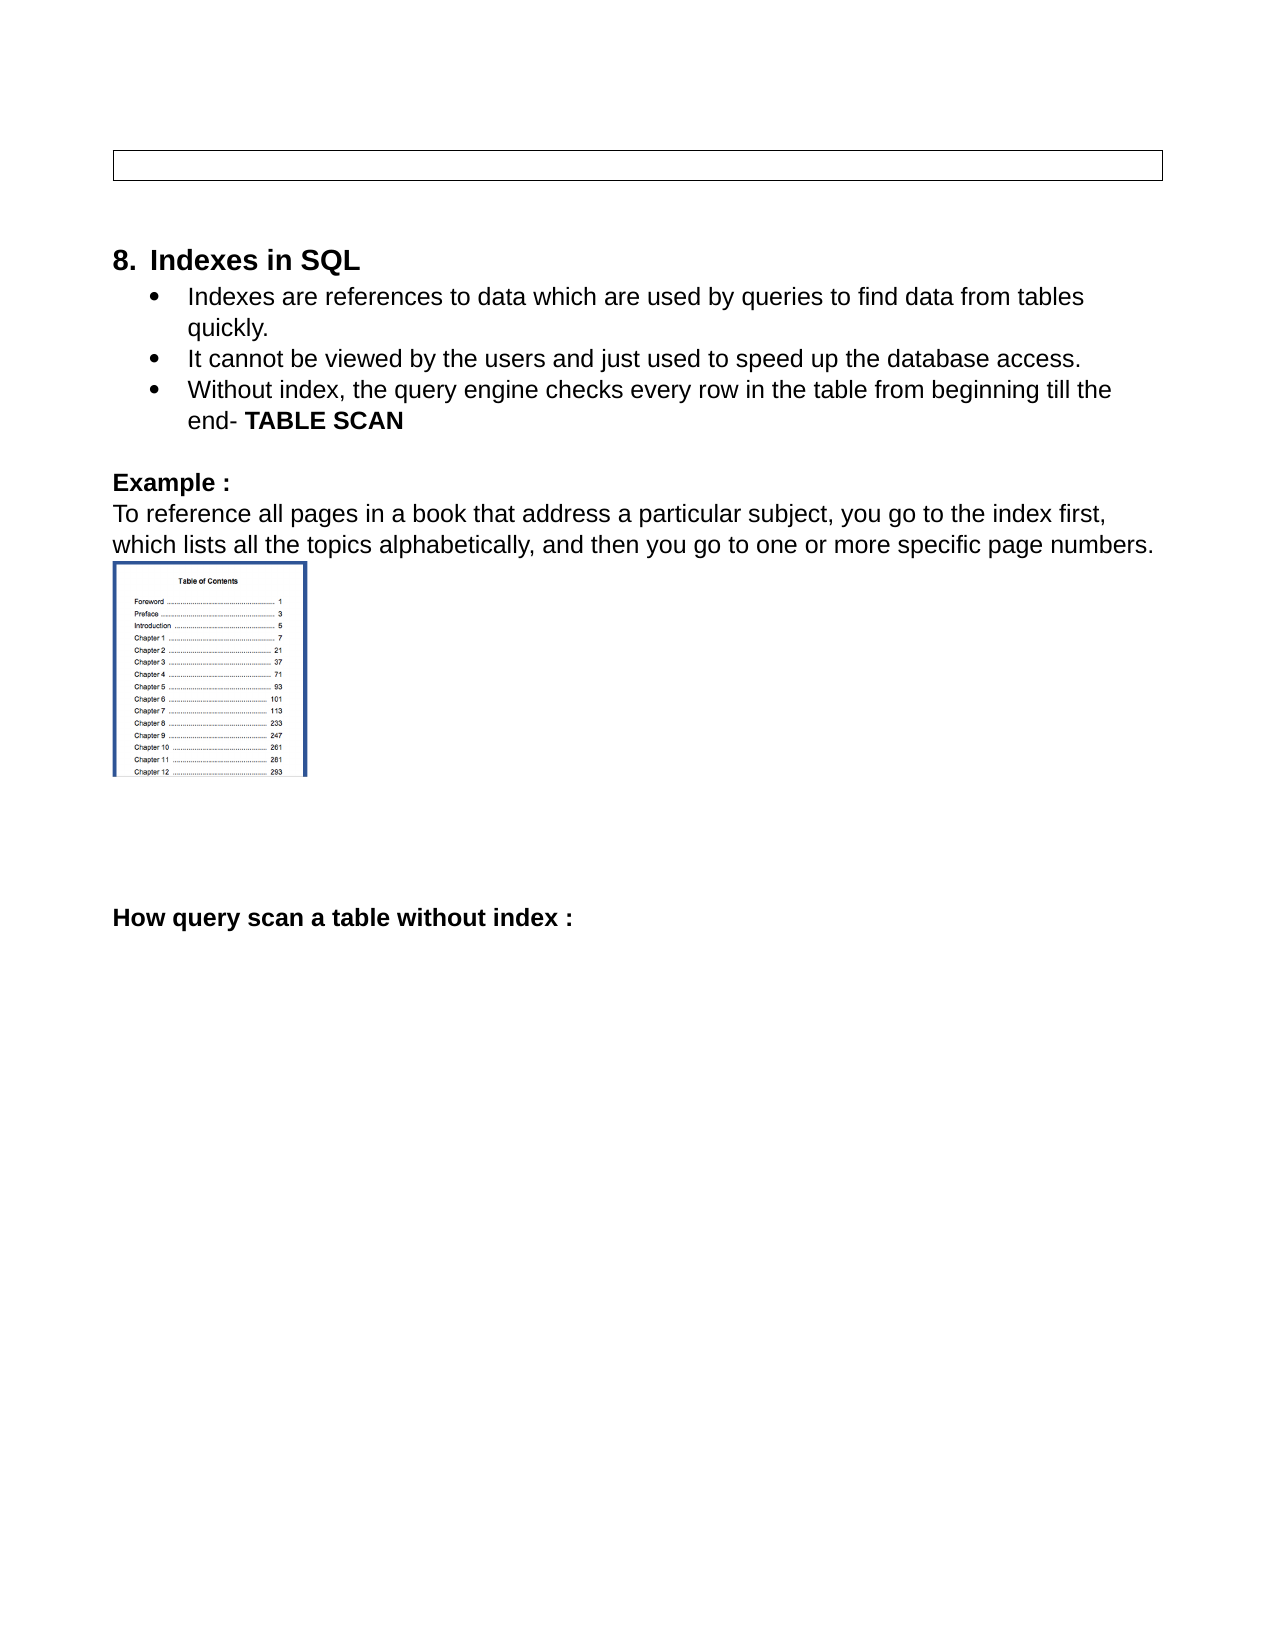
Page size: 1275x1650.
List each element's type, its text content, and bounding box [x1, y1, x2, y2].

list Indexes are references to data which are used by queries to find data from tables quickly. [150, 281, 1162, 341]
list Indexes in SQL [112, 243, 1162, 276]
text How query scan a table without index : [112, 902, 1162, 931]
picture [112, 561, 308, 777]
list It cannot be viewed by the users and just used to speed up the database access. [150, 344, 1162, 372]
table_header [114, 151, 1162, 180]
text To reference all pages in a book that address a particular subject, you go to the index first, which lists all the topics alphabetically, and then you go to one or more specific page numbers. [112, 499, 1162, 559]
text Example : [112, 468, 1162, 497]
list Without index, the query engine checks every row in the table from beginning till the end- TABLE SCAN [150, 375, 1162, 435]
